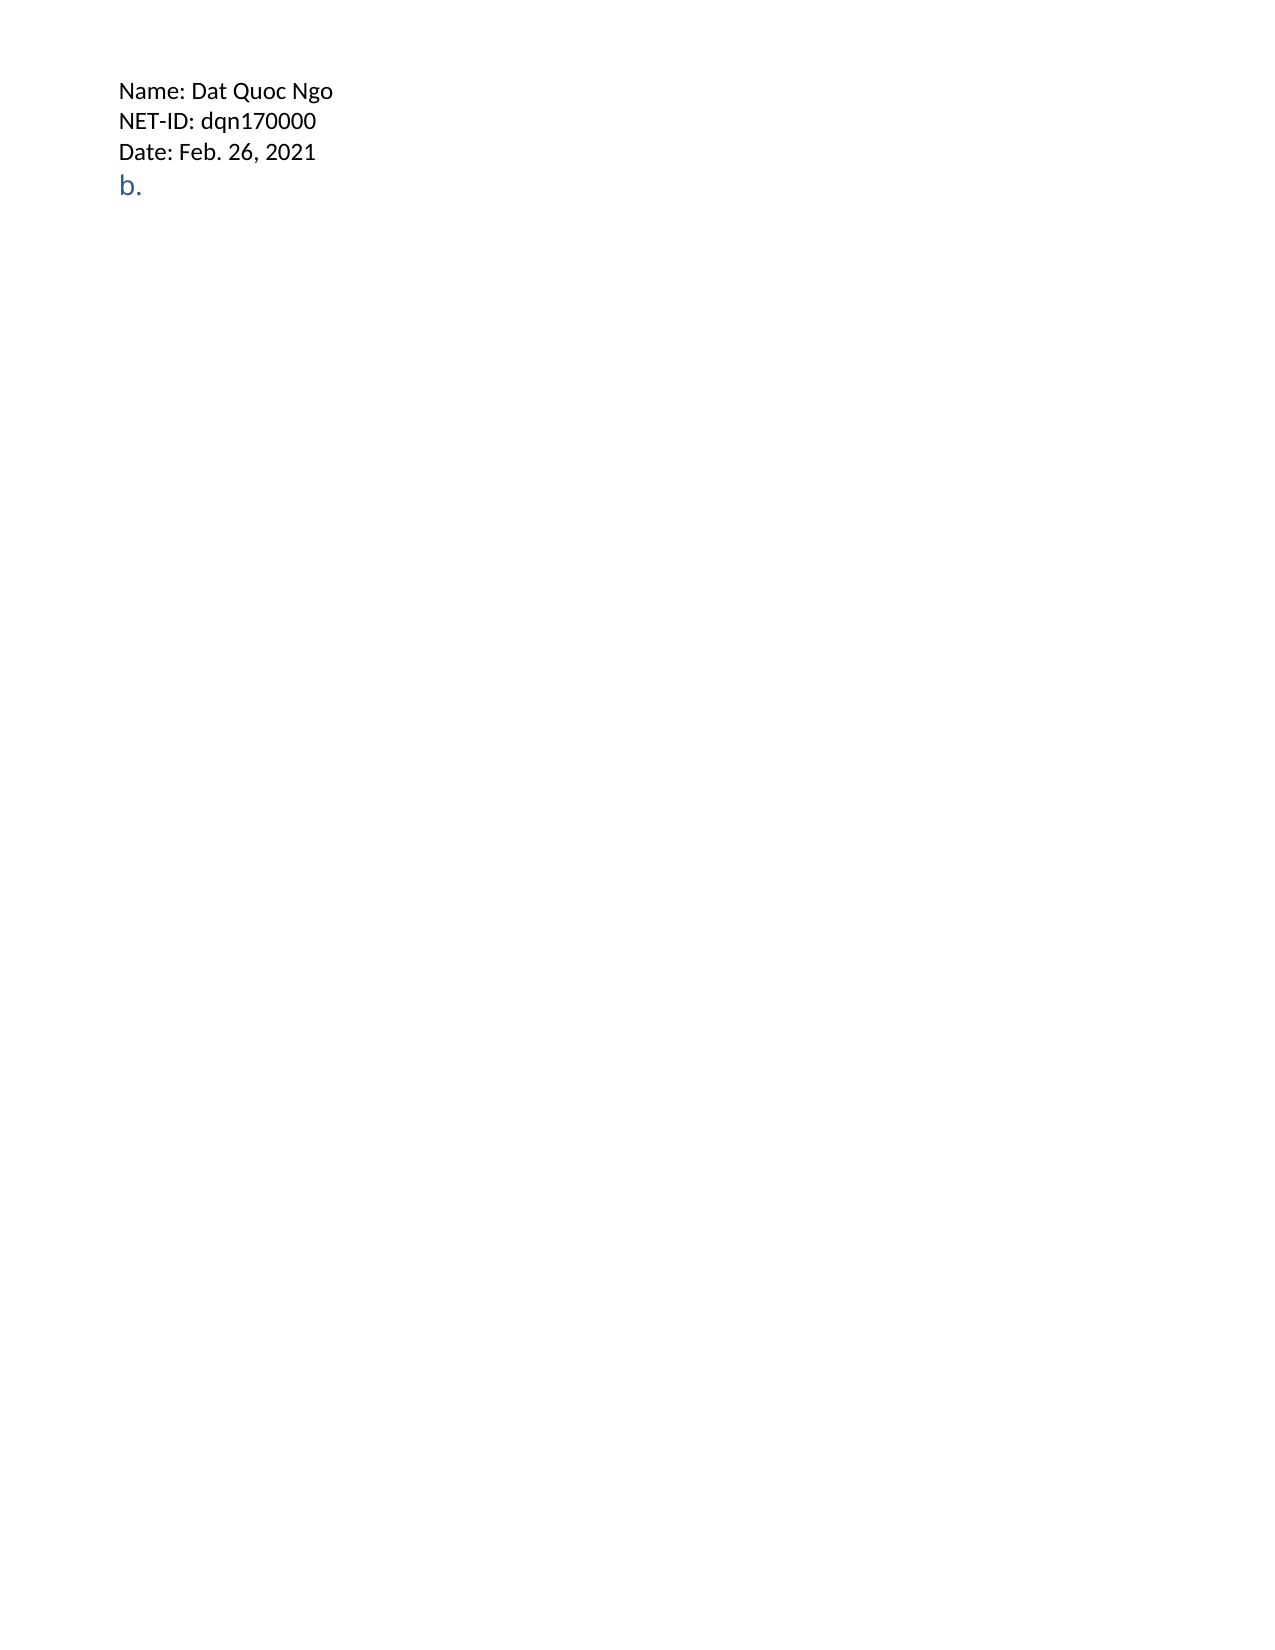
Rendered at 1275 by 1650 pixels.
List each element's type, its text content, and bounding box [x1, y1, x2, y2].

subtitle b. [118, 167, 1156, 203]
